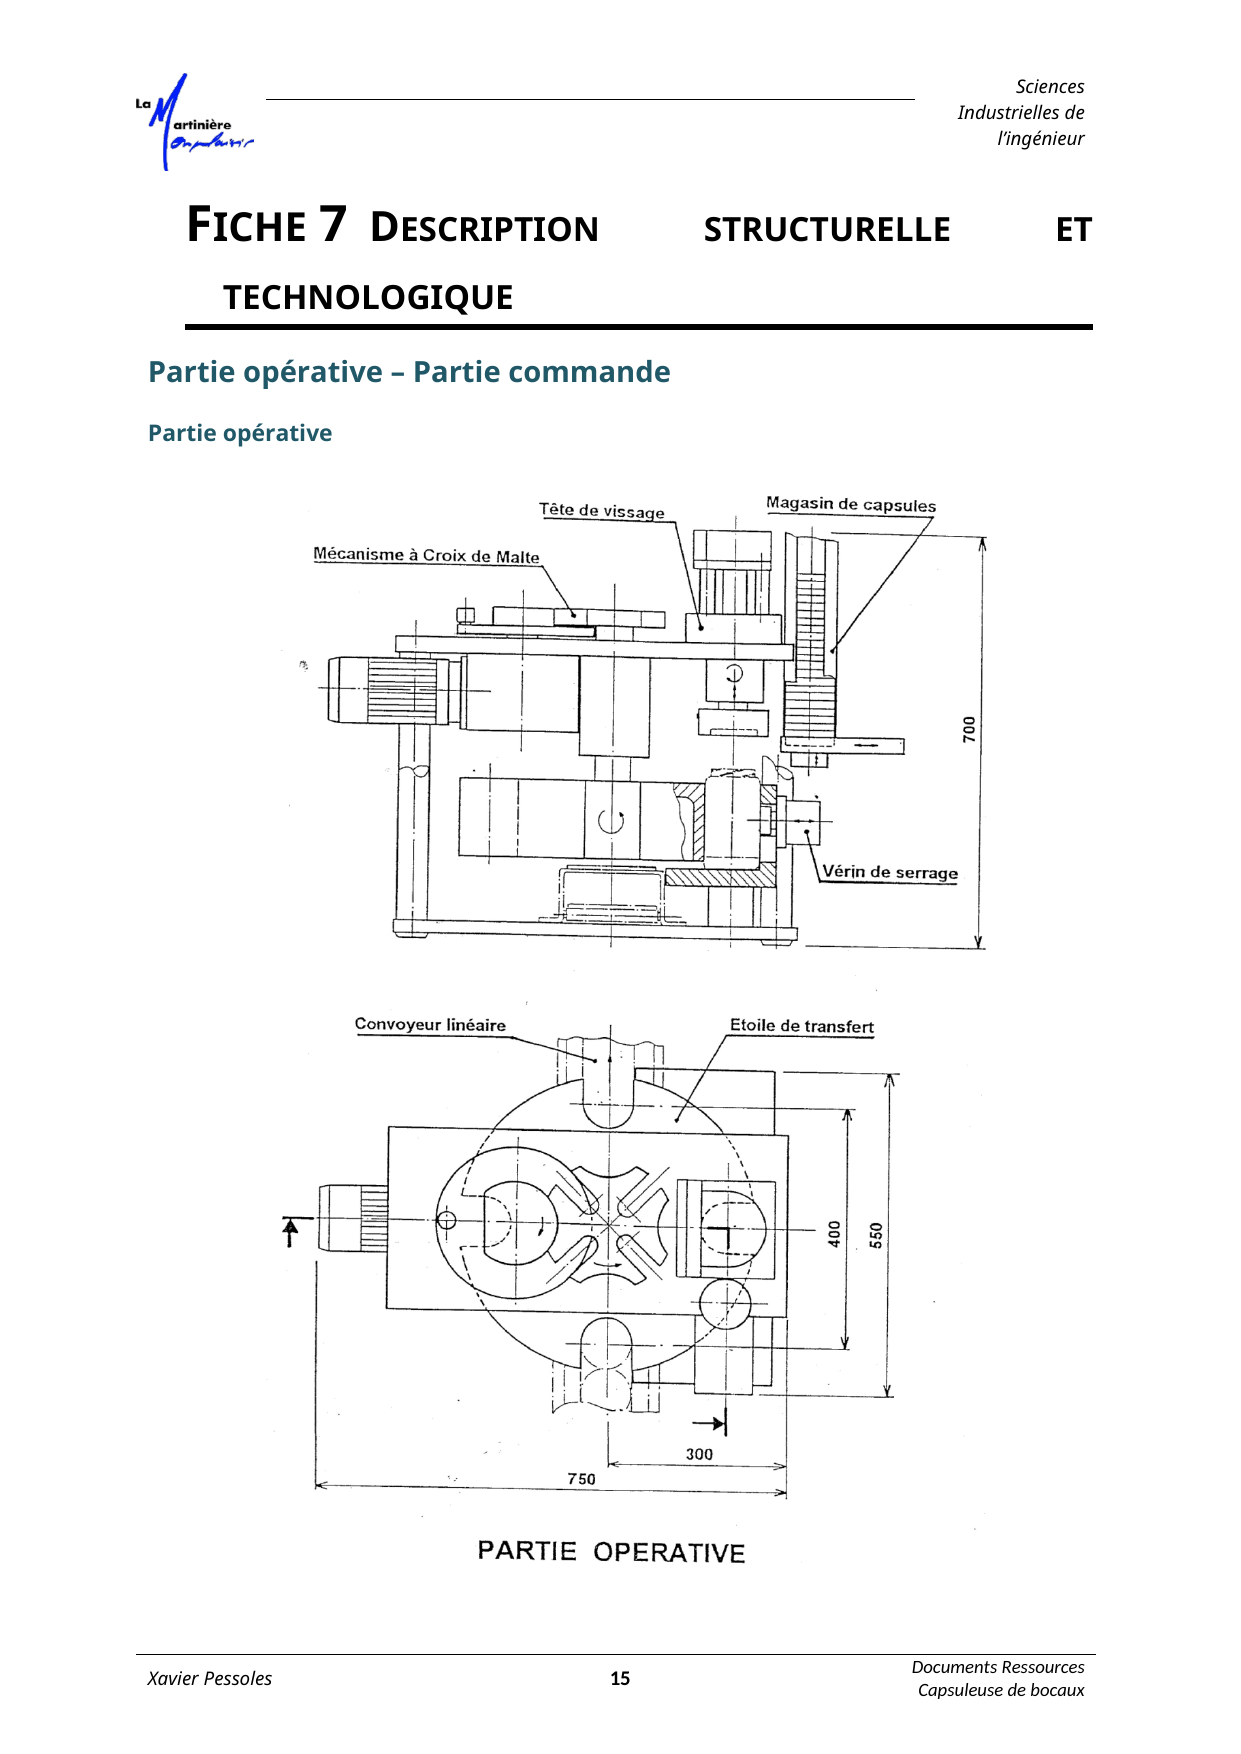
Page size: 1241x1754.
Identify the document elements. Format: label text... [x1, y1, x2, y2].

subtitle Partie opérative – Partie commande [148, 351, 1093, 391]
picture [136, 73, 254, 171]
subtitle Description structurelle et technologique [185, 188, 1093, 324]
picture [253, 495, 987, 1567]
subtitle Partie opérative [148, 417, 1093, 448]
